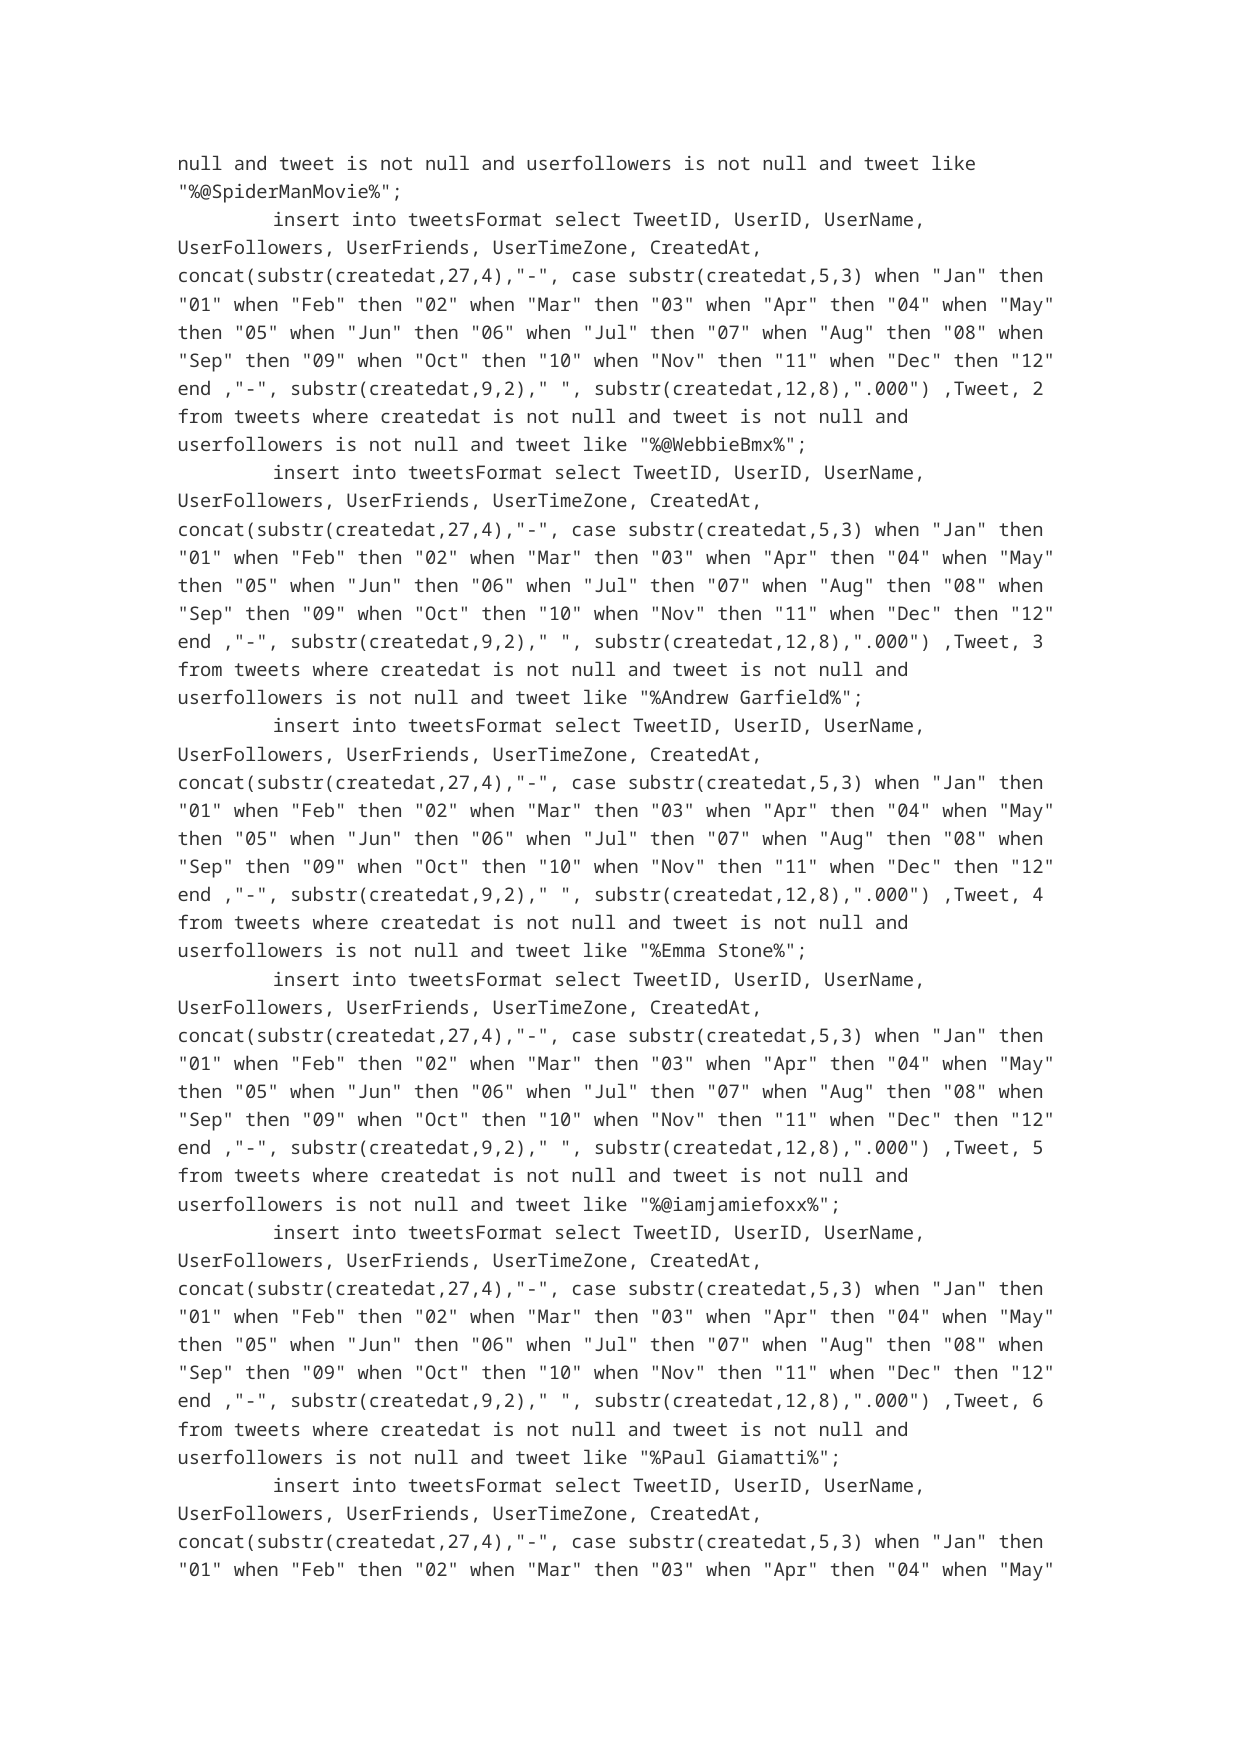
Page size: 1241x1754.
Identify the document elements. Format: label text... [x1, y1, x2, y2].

text insert into tweetsFormat select TweetID, UserID, UserName, UserFollowers, UserFriends, UserTimeZone, CreatedAt, concat(substr(createdat,27,4),"-", case substr(createdat,5,3) when "Jan" then "01" when "Feb" then "02" when "Mar" then "03" when "Apr" then "04" when "May" then "05" when "Jun" then "06" when "Jul" then "07" when "Aug" then "08" when "Sep" then "09" when "Oct" then "10" when "Nov" then "11" when "Dec" then "12" end ,"-", substr(createdat,9,2)," ", substr(createdat,12,8),".000") ,Tweet, 5 from tweets where createdat is not null and tweet is not null and userfollowers is not null and tweet like "%@iamjamiefoxx%"; [177, 963, 1063, 1216]
text insert into tweetsFormat select TweetID, UserID, UserName, UserFollowers, UserFriends, UserTimeZone, CreatedAt, concat(substr(createdat,27,4),"-", case substr(createdat,5,3) when "Jan" then "01" when "Feb" then "02" when "Mar" then "03" when "Apr" then "04" when "May" then "05" when "Jun" then "06" when "Jul" then "07" when "Aug" then "08" when "Sep" then "09" when "Oct" then "10" when "Nov" then "11" when "Dec" then "12" end ,"-", substr(createdat,9,2)," ", substr(createdat,12,8),".000") ,Tweet, 3 from tweets where createdat is not null and tweet is not null and userfollowers is not null and tweet like "%Andrew Garfield%"; [177, 457, 1063, 710]
text insert into tweetsFormat select TweetID, UserID, UserName, UserFollowers, UserFriends, UserTimeZone, CreatedAt, concat(substr(createdat,27,4),"-", case substr(createdat,5,3) when "Jan" then "01" when "Feb" then "02" when "Mar" then "03" when "Apr" then "04" when "May" then "05" when "Jun" then "06" when "Jul" then "07" when "Aug" then "08" when "Sep" then "09" when "Oct" then "10" when "Nov" then "11" when "Dec" then "12" end ,"-", substr(createdat,9,2)," ", substr(createdat,12,8),".000") ,Tweet, 2 from tweets where createdat is not null and tweet is not null and userfollowers is not null and tweet like "%@WebbieBmx%"; [177, 204, 1063, 457]
text insert into tweetsFormat select TweetID, UserID, UserName, UserFollowers, UserFriends, UserTimeZone, CreatedAt, concat(substr(createdat,27,4),"-", case substr(createdat,5,3) when "Jan" then "01" when "Feb" then "02" when "Mar" then "03" when "Apr" then "04" when "May" then "05" when "Jun" then "06" when "Jul" then "07" when "Aug" then "08" when "Sep" then "09" when "Oct" then "10" when "Nov" then "11" when "Dec" then "12" end ,"-", substr(createdat,9,2)," ", substr(createdat,12,8),".000") ,Tweet, 4 from tweets where createdat is not null and tweet is not null and userfollowers is not null and tweet like "%Emma Stone%"; [177, 710, 1063, 963]
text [177, 1469, 1063, 1582]
text insert into tweetsFormat select TweetID, UserID, UserName, UserFollowers, UserFriends, UserTimeZone, CreatedAt, concat(substr(createdat,27,4),"-", case substr(createdat,5,3) when "Jan" then "01" when "Feb" then "02" when "Mar" then "03" when "Apr" then "04" when "May" then "05" when "Jun" then "06" when "Jul" then "07" when "Aug" then "08" when "Sep" then "09" when "Oct" then "10" when "Nov" then "11" when "Dec" then "12" end ,"-", substr(createdat,9,2)," ", substr(createdat,12,8),".000") ,Tweet, 6 from tweets where createdat is not null and tweet is not null and userfollowers is not null and tweet like "%Paul Giamatti%"; [177, 1216, 1063, 1469]
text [177, 148, 1063, 204]
